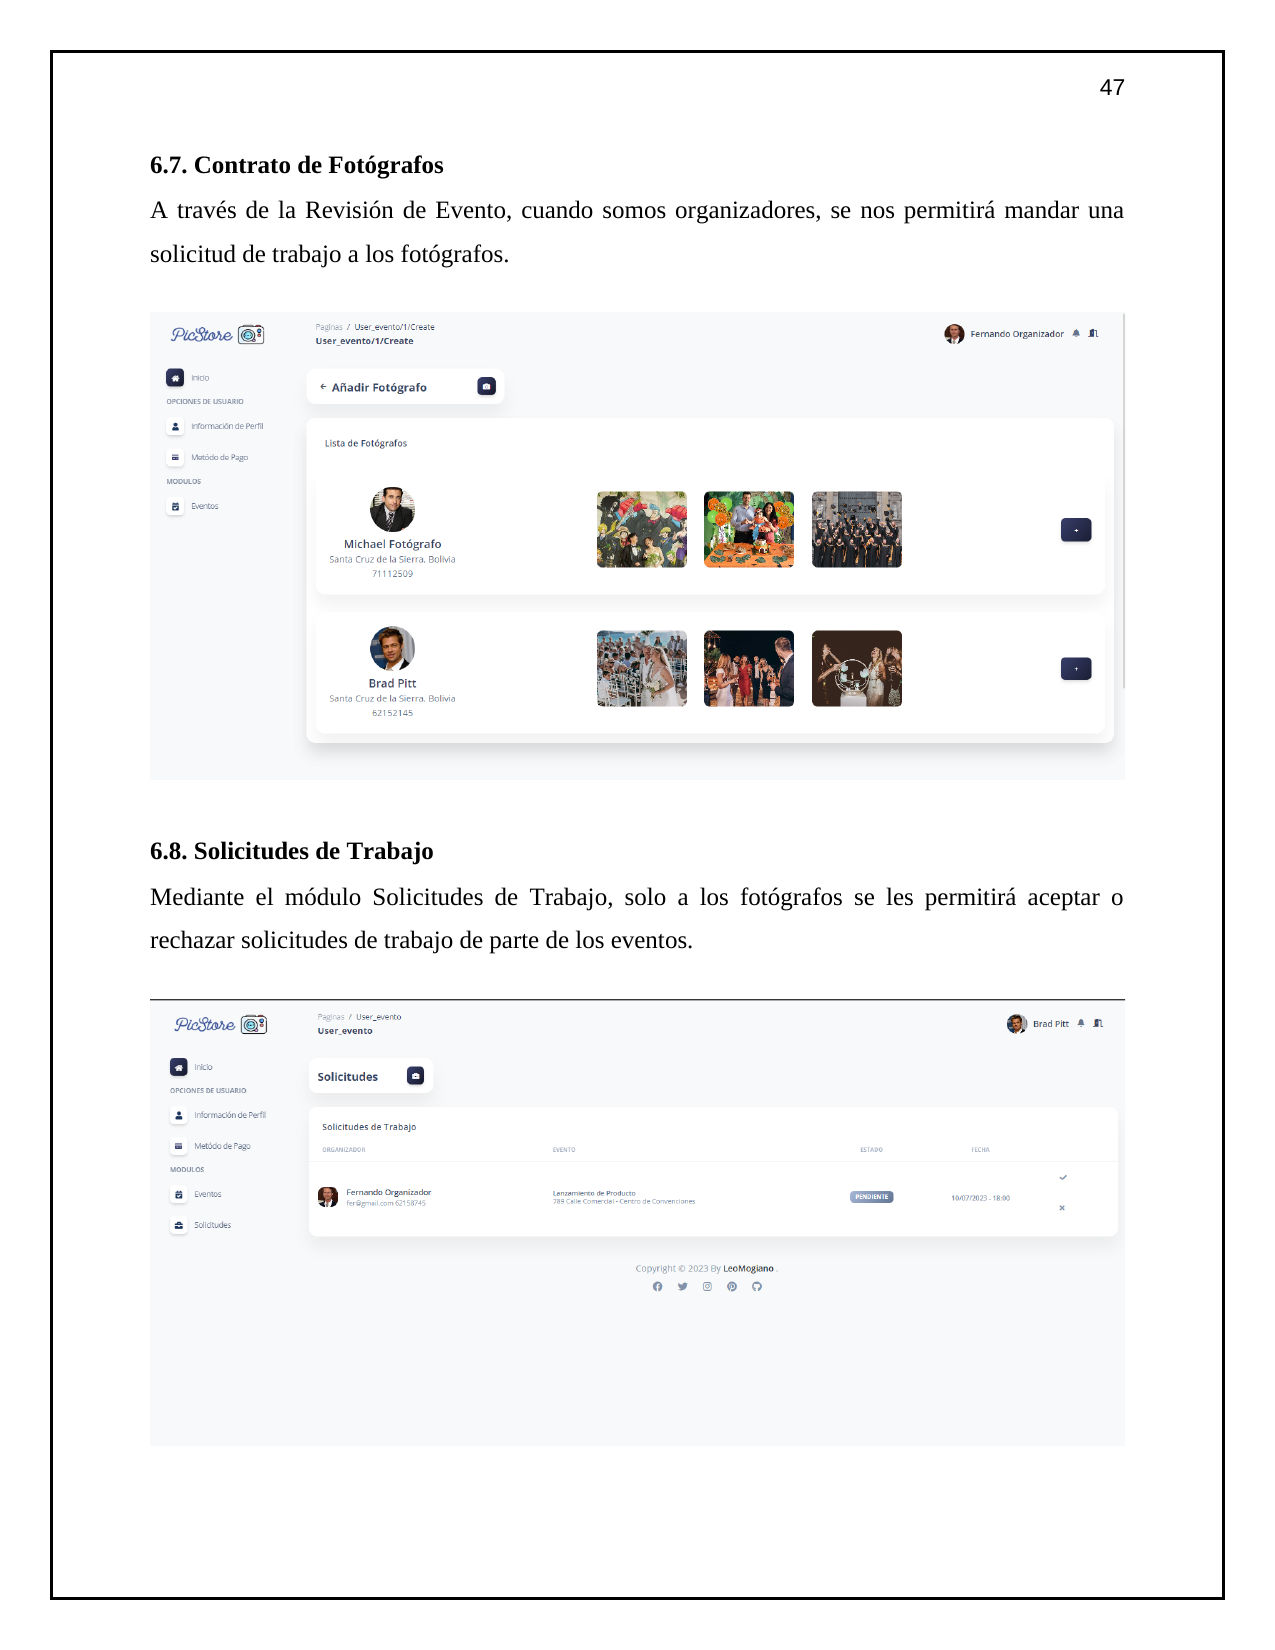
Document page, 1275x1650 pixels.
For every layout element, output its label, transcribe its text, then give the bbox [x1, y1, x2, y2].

subtitle 6.8. Solicitudes de Trabajo [150, 780, 1125, 865]
text A través de la Revisión de Evento, cuando somos organizadores, se nos permitirá mandar una solicitud de trabajo a los fotógrafos. [150, 196, 1125, 267]
picture [150, 999, 1125, 1446]
picture [150, 312, 1125, 780]
subtitle 6.7. Contrato de Fotógrafos [150, 150, 1125, 179]
text Mediante el módulo Solicitudes de Trabajo, solo a los fotógrafos se les permitirá aceptar o rechazar solicitudes de trabajo de parte de los eventos. [150, 882, 1125, 953]
